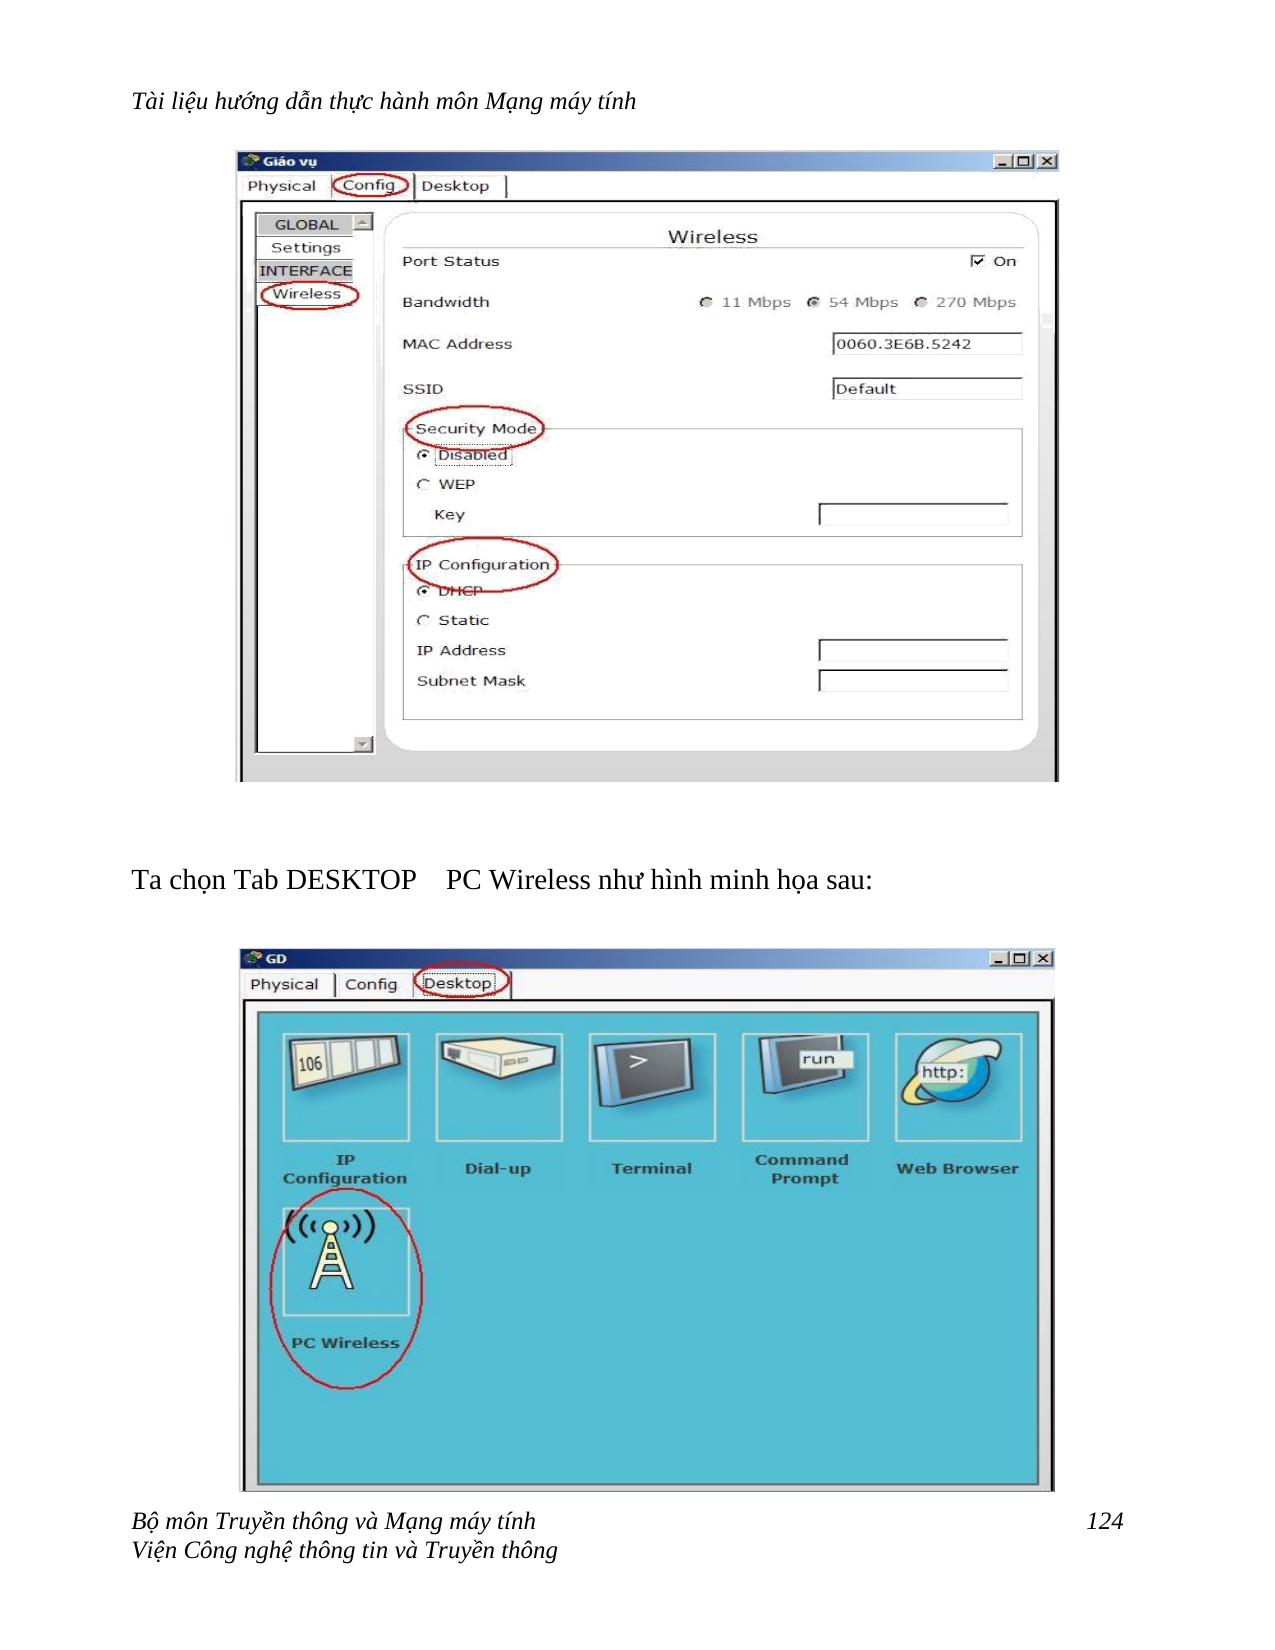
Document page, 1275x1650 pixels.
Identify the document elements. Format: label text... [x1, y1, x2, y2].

picture [234, 150, 1060, 782]
text Ta chọn Tab DESKTOP PC Wireless như hình minh họa sau: [131, 862, 1125, 896]
picture [238, 948, 1055, 1492]
